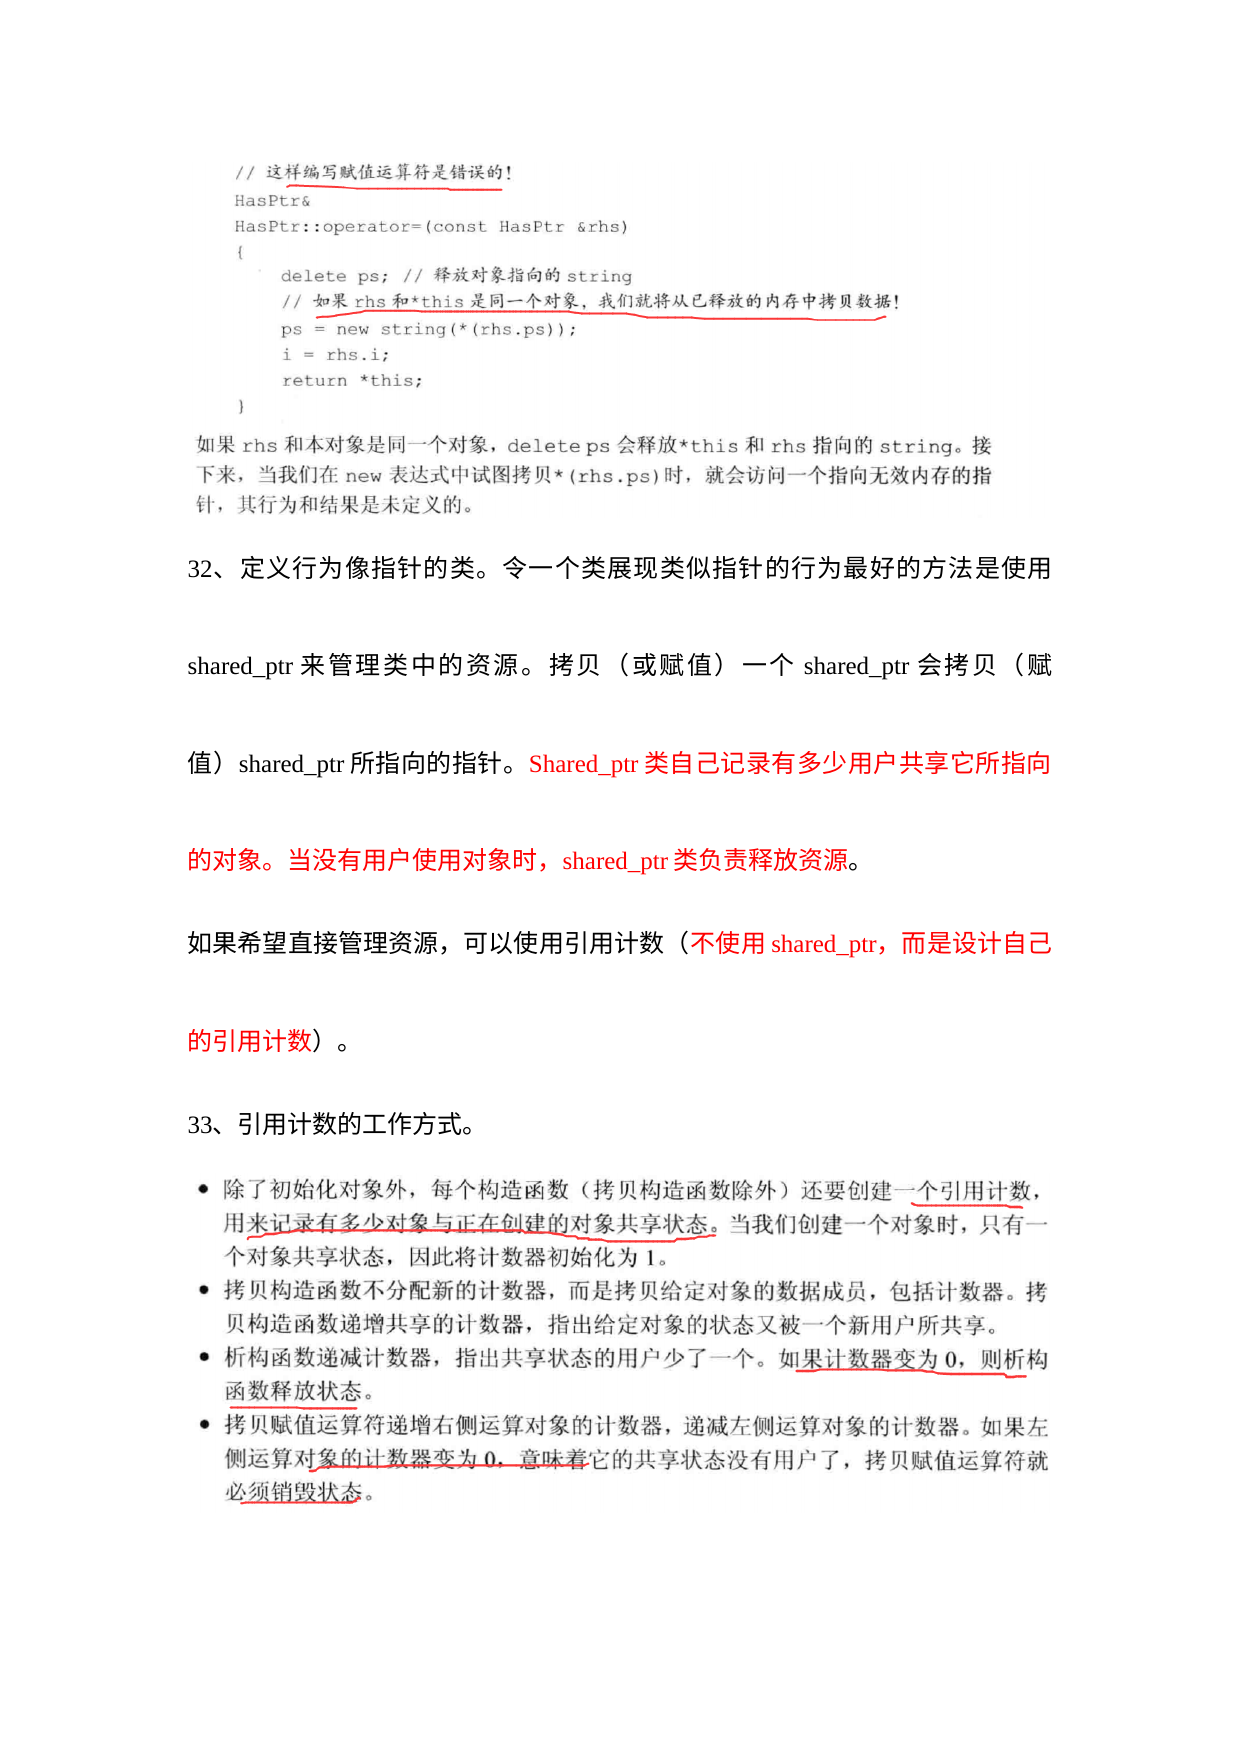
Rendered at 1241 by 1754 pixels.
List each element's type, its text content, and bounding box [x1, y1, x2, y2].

picture [187, 1173, 1053, 1513]
text 33、引用计数的工作方式。 [187, 1090, 1053, 1155]
text 32、定义行为像指针的类。令一个类展现类似指针的行为最好的方法是使用shared_ptr来管理类中的资源。拷贝（或赋值）一个shared_ptr会拷贝（赋值）shared_ptr所指向的指针。Shared_ptr类自己记录有多少用户共享它所指向的对象。当没有用户使用对象时，shared_ptr类负责释放资源。 [187, 534, 1053, 891]
text 如果希望直接管理资源，可以使用引用计数（不使用shared_ptr，而是设计自己的引用计数）。 [187, 909, 1053, 1072]
picture [187, 162, 1053, 518]
